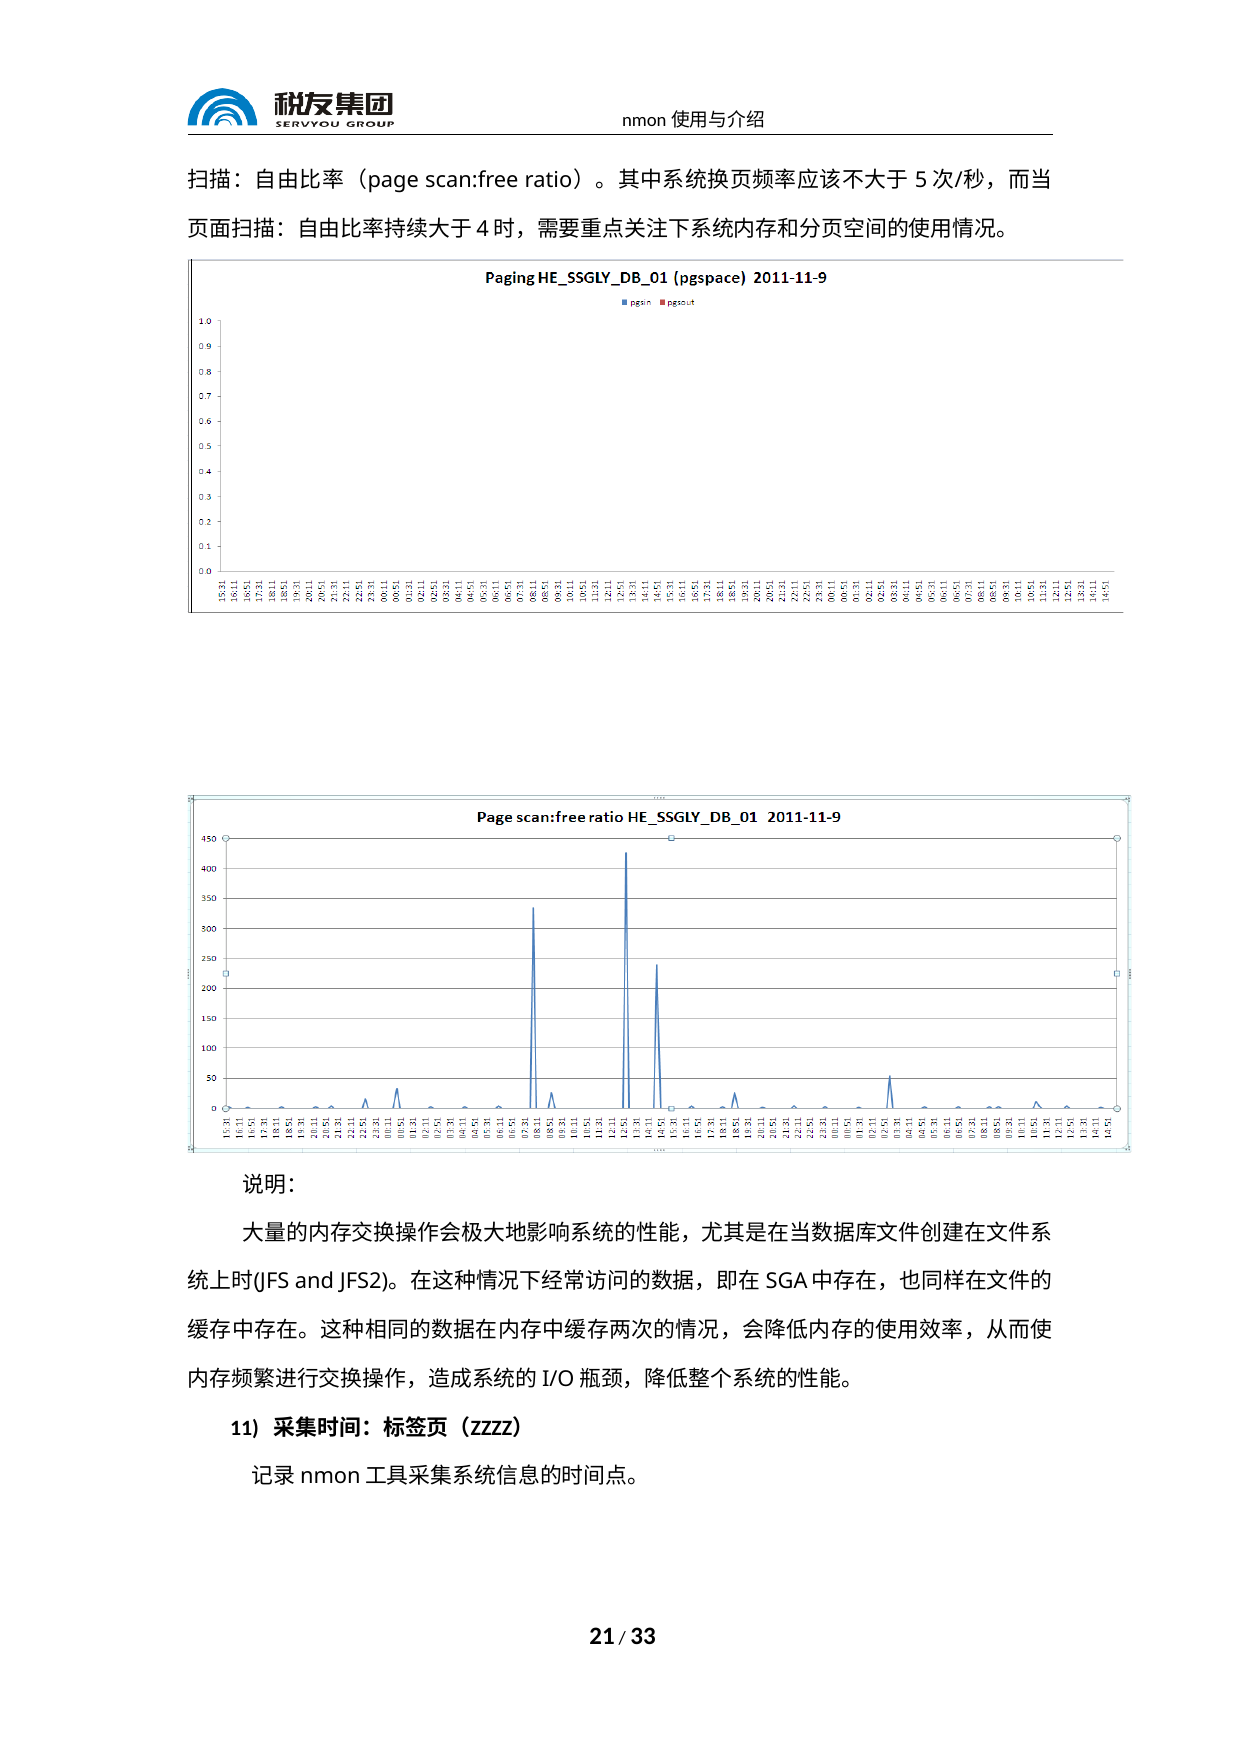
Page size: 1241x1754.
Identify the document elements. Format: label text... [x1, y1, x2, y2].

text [187, 162, 1053, 243]
picture [187, 795, 1132, 1153]
text 大量的内存交换操作会极大地影响系统的性能，尤其是在当数据库文件创建在文件系统上时(JFS and JFS2)。在这种情况下经常访问的数据，即在SGA中存在，也同样在文件的缓存中存在。这种相同的数据在内存中缓存两次的情况，会降低内存的使用效率，从而使内存频繁进行交换操作，造成系统的I/O瓶颈，降低整个系统的性能。 [187, 1214, 1053, 1393]
picture [187, 259, 1124, 613]
text 说明： [187, 1166, 1053, 1199]
list 采集时间：标签页（ZZZZ） [230, 1409, 1053, 1442]
text 记录nmon工具采集系统信息的时间点。 [230, 1457, 1053, 1490]
picture [187, 88, 394, 127]
